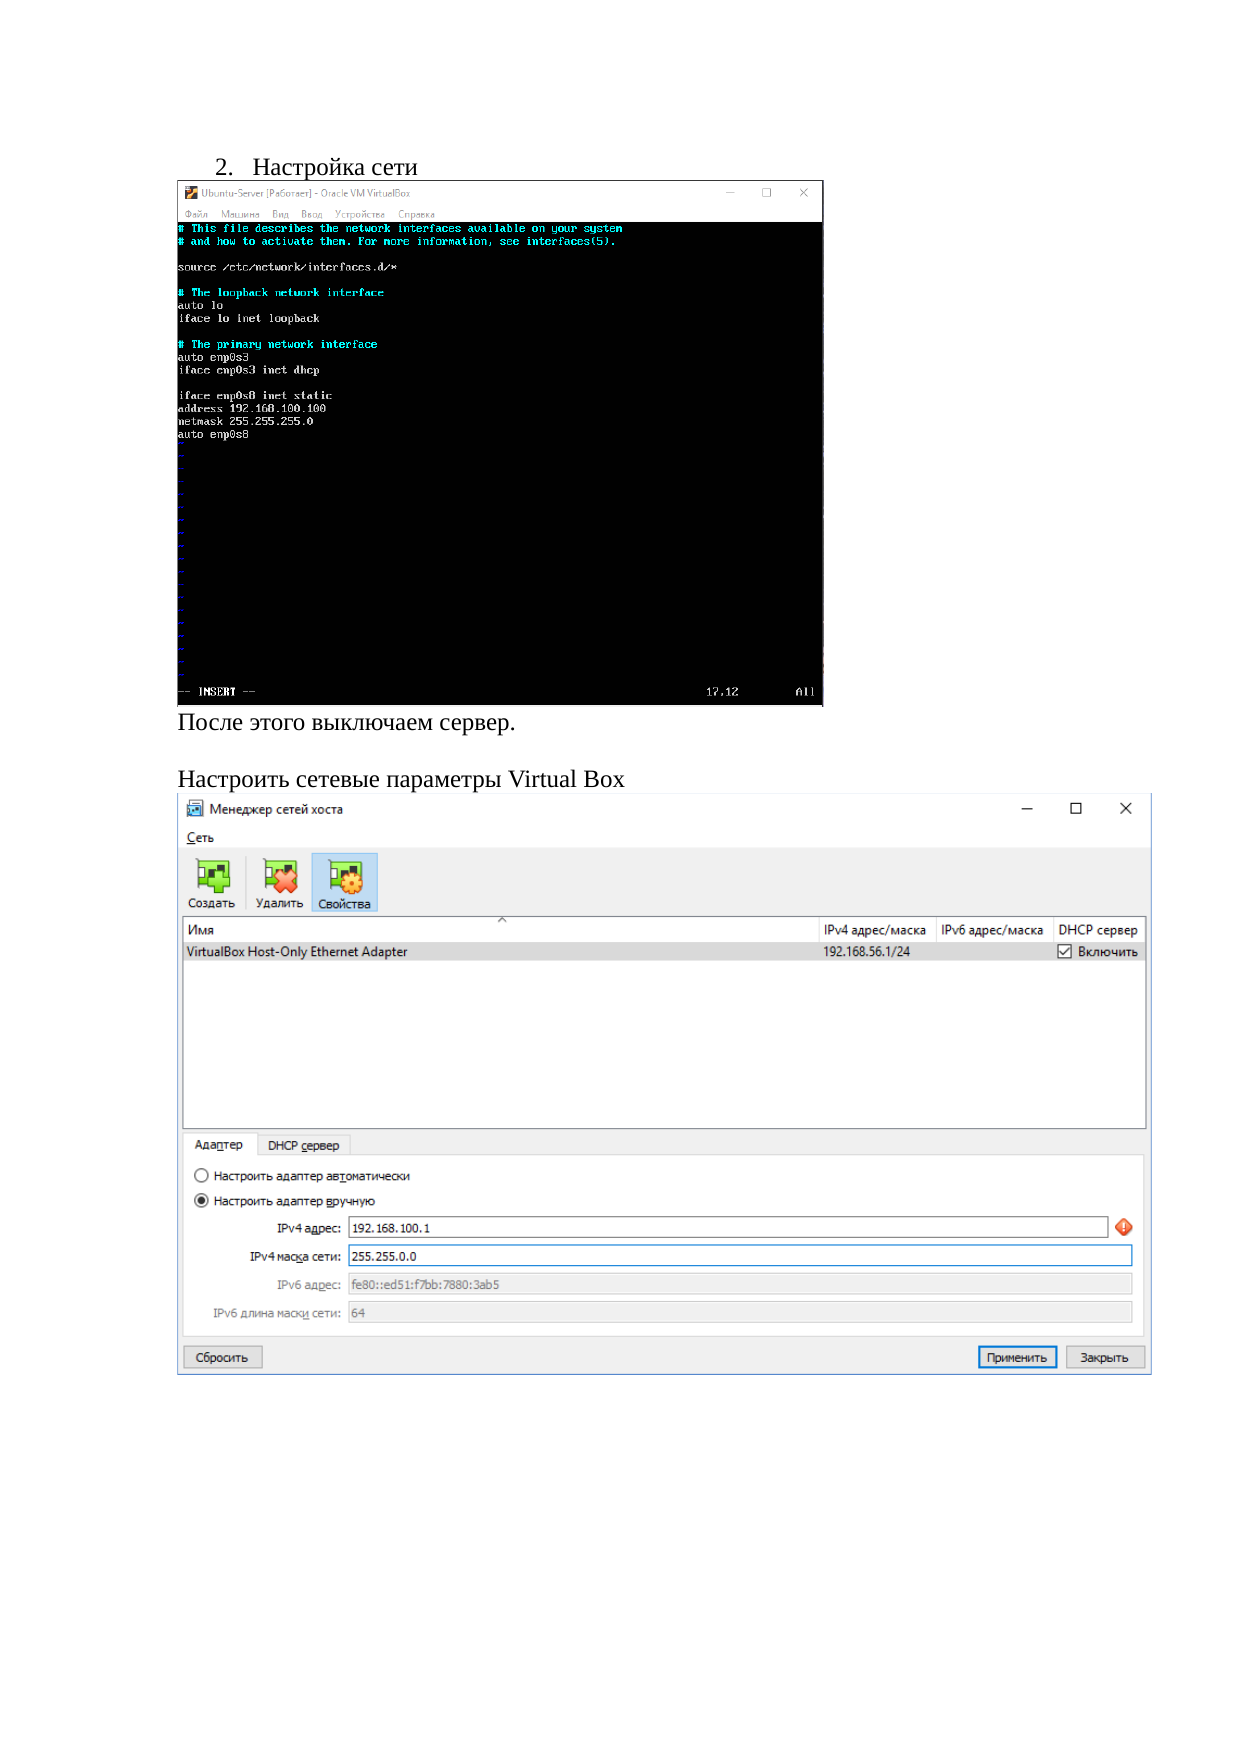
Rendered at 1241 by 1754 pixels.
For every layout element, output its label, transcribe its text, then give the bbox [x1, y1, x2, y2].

list Настройка сети [215, 152, 1152, 180]
picture [177, 793, 1152, 1375]
list После этого выключаем сервер. [177, 707, 1152, 736]
picture [177, 180, 824, 707]
list Настроить сетевые параметры Virtual Box [177, 764, 1152, 793]
